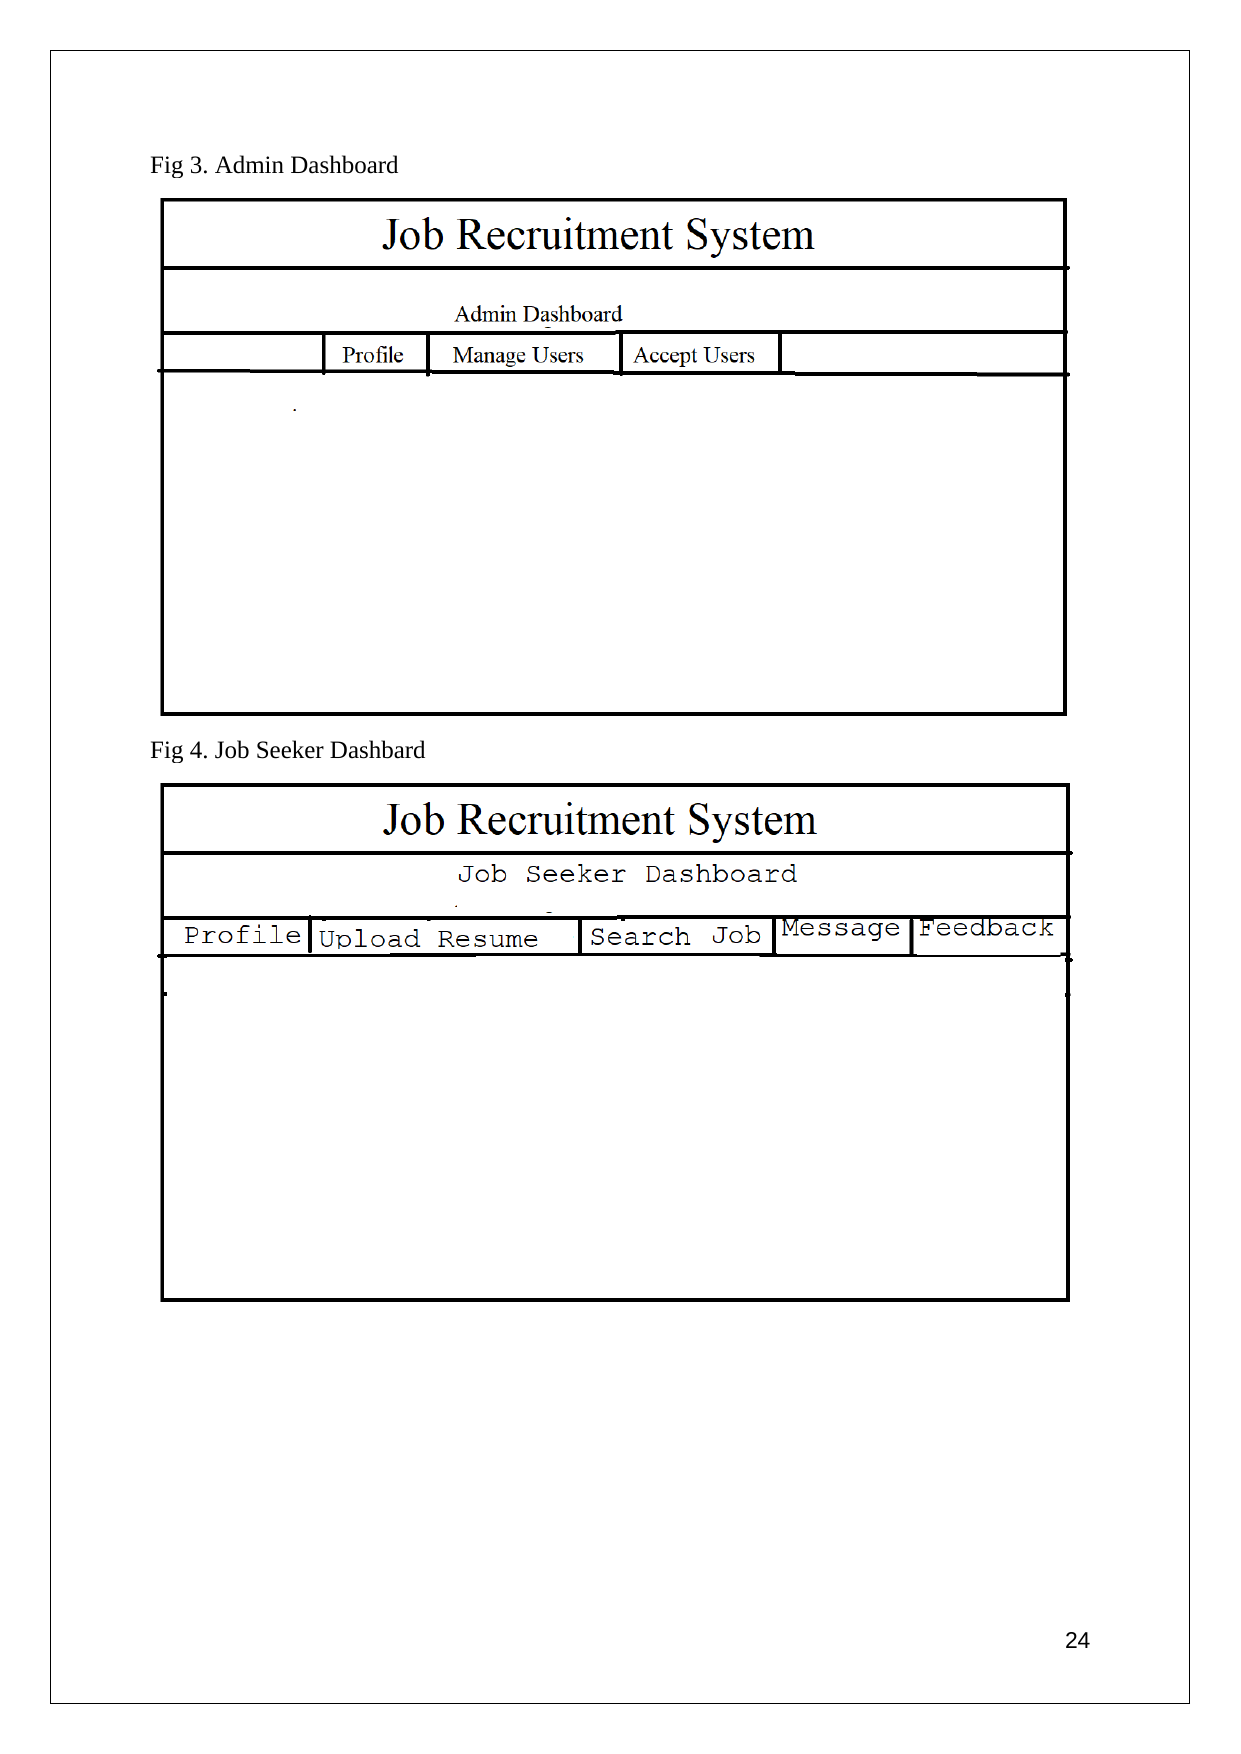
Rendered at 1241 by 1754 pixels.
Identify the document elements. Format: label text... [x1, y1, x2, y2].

picture [150, 178, 1088, 735]
picture [150, 763, 1091, 1321]
text Fig 4. Job Seeker Dashbard [150, 735, 1090, 763]
